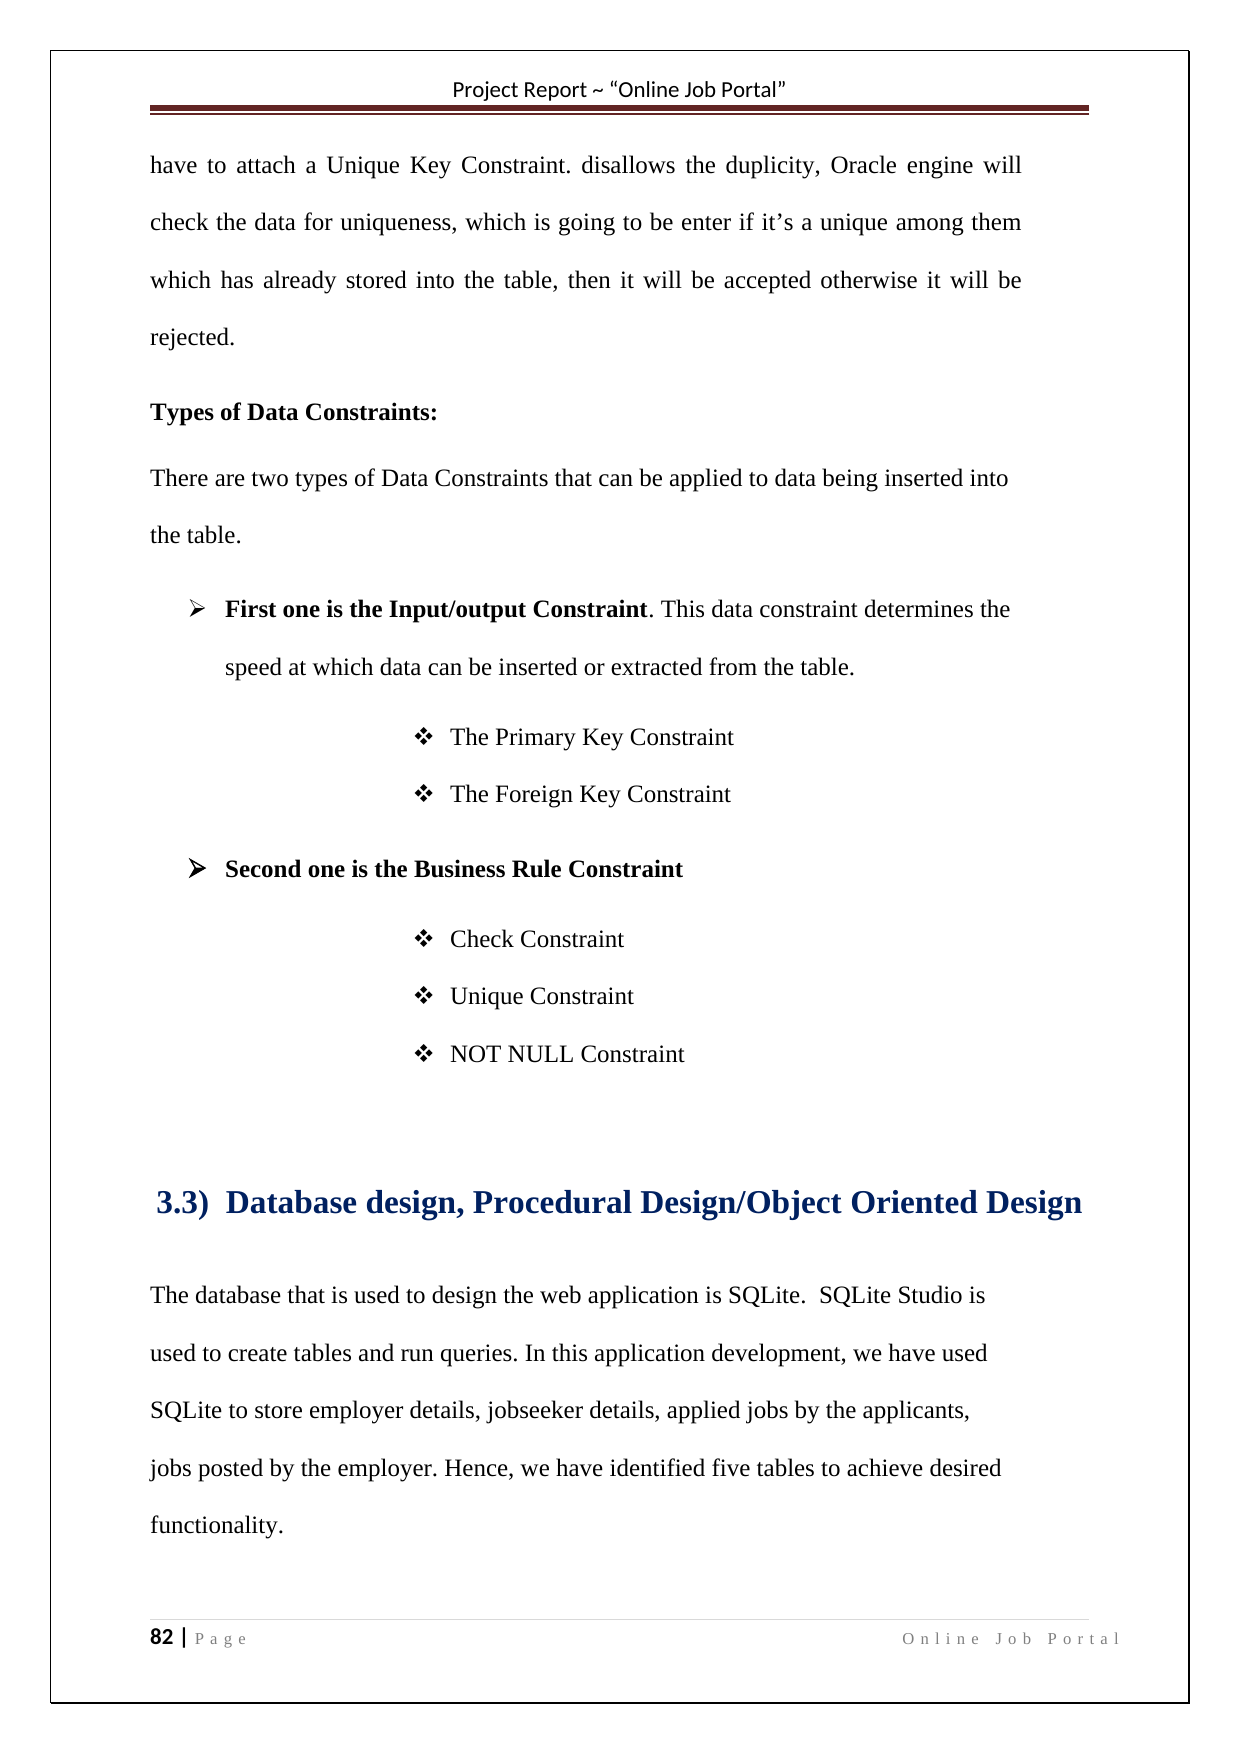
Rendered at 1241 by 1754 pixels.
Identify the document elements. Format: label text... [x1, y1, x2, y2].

subtitle Types of Data Constraints: [150, 397, 1089, 426]
text 3.3) Database design, Procedural Design/Object Oriented Design [150, 1183, 1089, 1221]
list Unique Constraint [412, 981, 1089, 1010]
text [150, 150, 1023, 351]
text There are two types of Data Constraints that can be applied to data being inserted into the table. [150, 463, 1033, 549]
text The database that is used to design the web application is SQLite. SQLite Studio is used to create tables and run queries. In this application development, we have used SQLite to store employer details, jobseeker details, applied jobs by the applicants, jobs posted by the employer. Hence, we have identified five tables to achieve desired functionality. [150, 1280, 1015, 1539]
list Check Constraint [412, 924, 1089, 952]
list The Foreign Key Constraint [412, 779, 1089, 808]
list The Primary Key Constraint [412, 722, 1089, 751]
list Second one is the Business Rule Constraint [187, 854, 1089, 882]
list NOT NULL Constraint [412, 1039, 1089, 1067]
list First one is the Input/output Constraint. This data constraint determines the speed at which data can be inserted or extracted from the table. [187, 594, 1023, 681]
